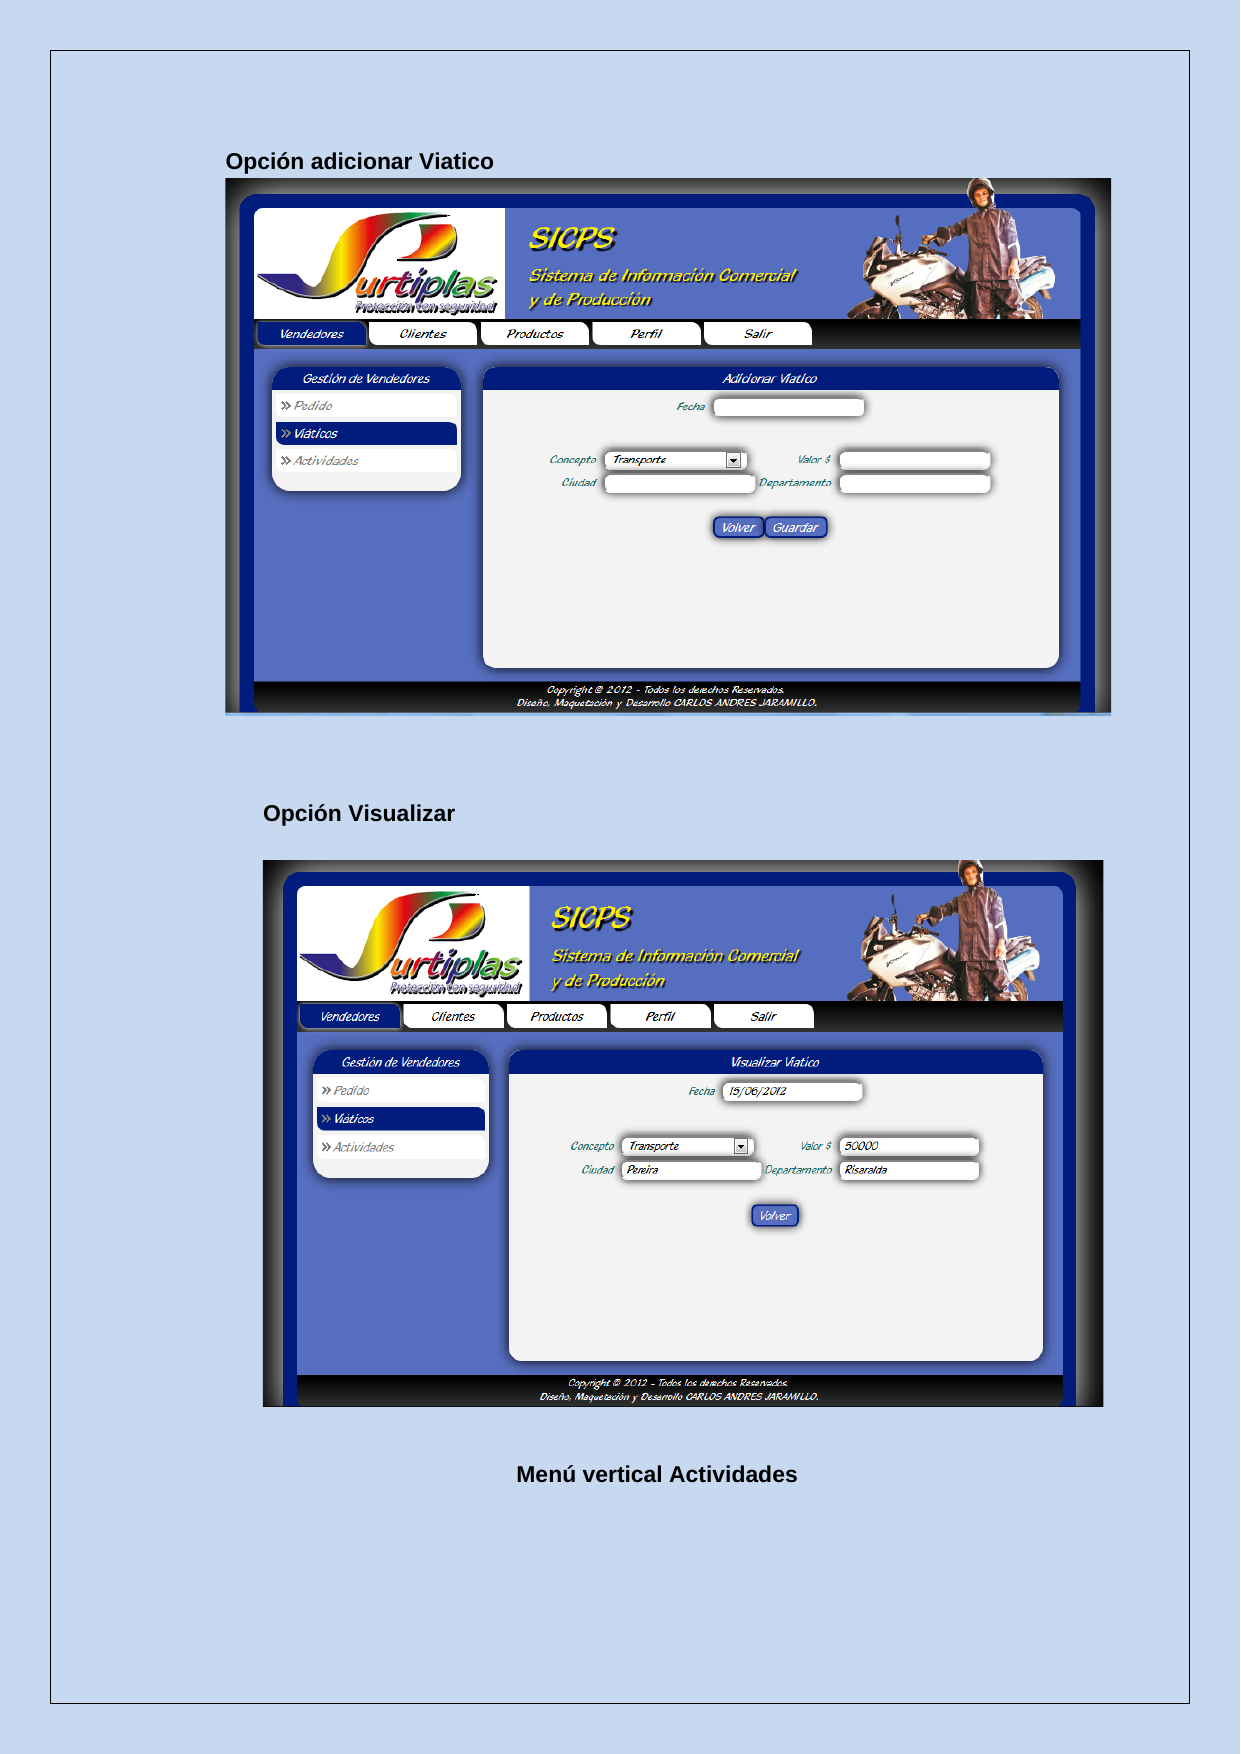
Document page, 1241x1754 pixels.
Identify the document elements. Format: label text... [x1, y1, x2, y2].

text Menú vertical Actividades [225, 1461, 1063, 1488]
picture [225, 178, 1112, 716]
picture [262, 860, 1104, 1407]
text Opción adicionar Viatico [225, 148, 1063, 178]
list Opción Visualizar [263, 800, 1063, 827]
